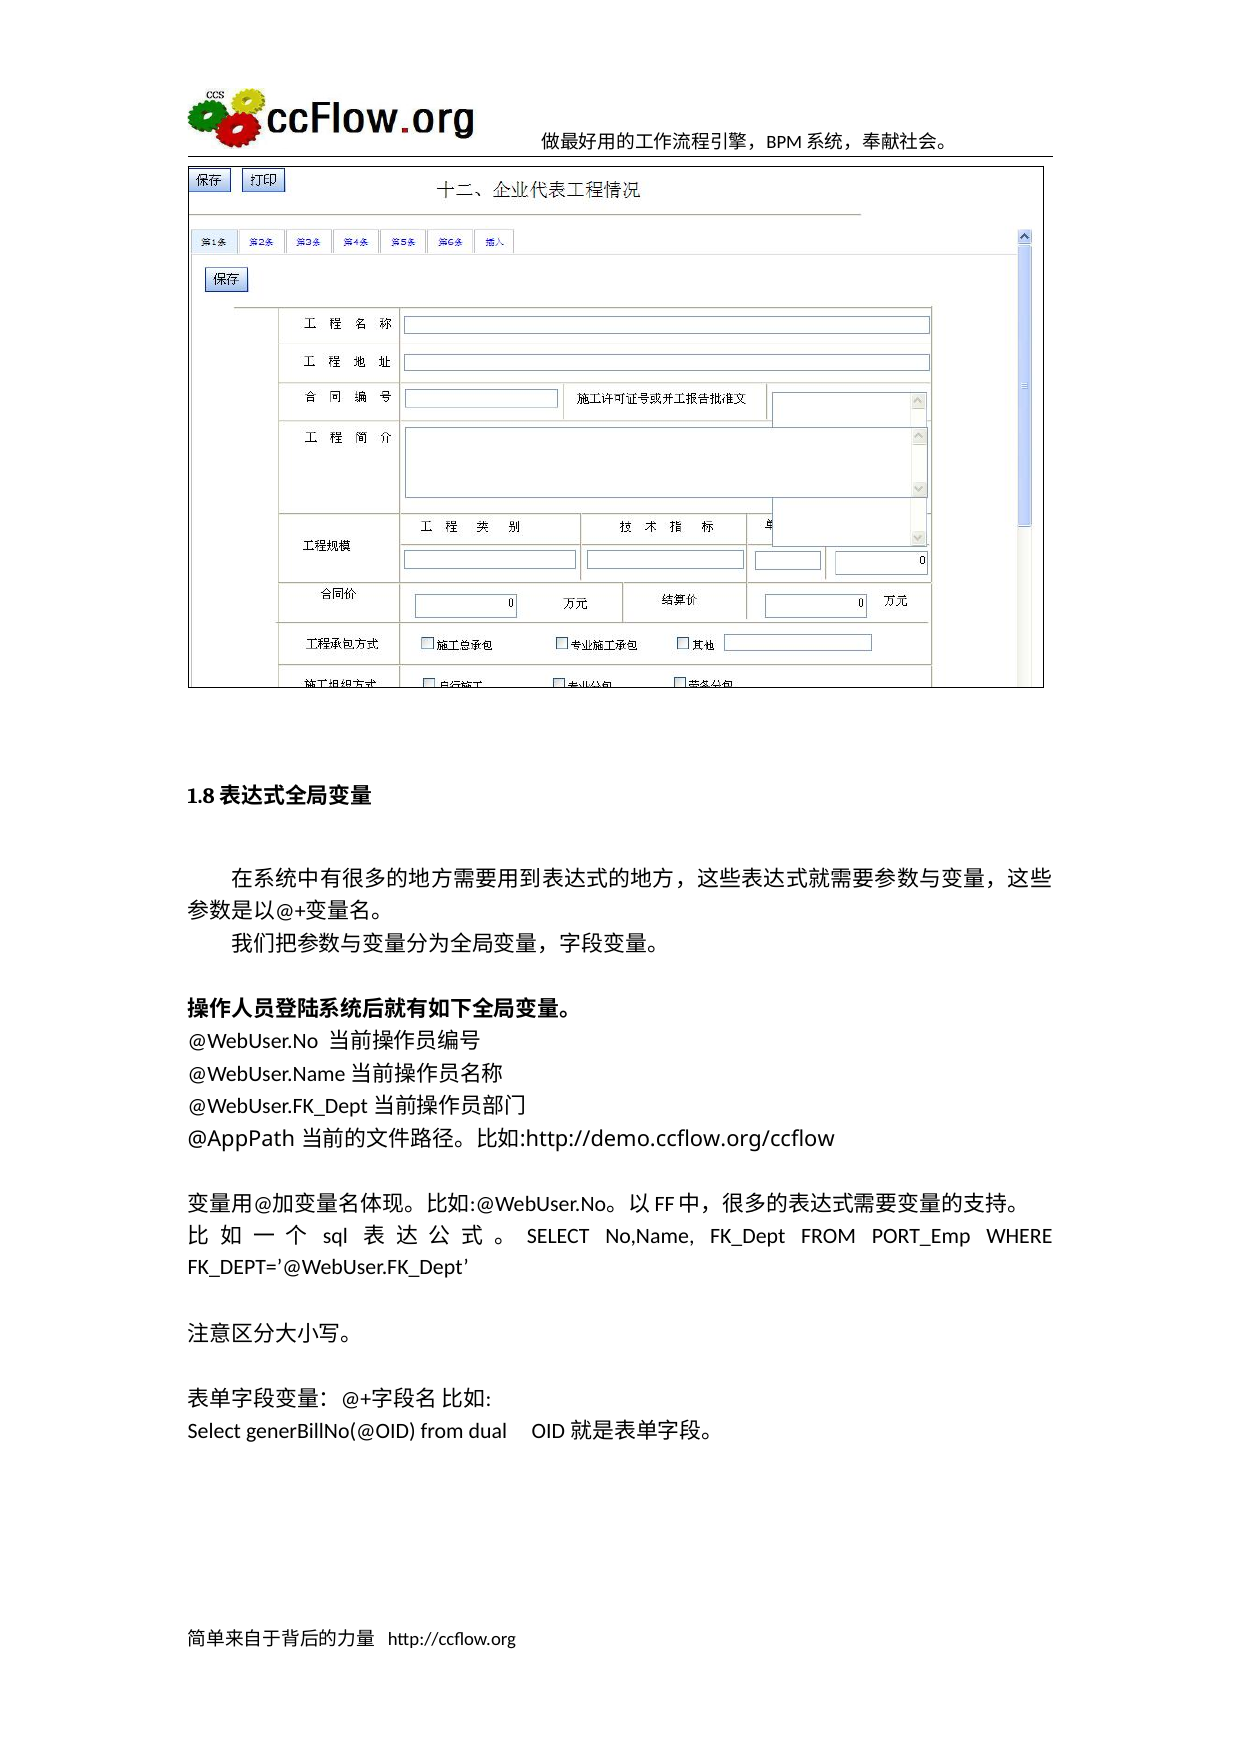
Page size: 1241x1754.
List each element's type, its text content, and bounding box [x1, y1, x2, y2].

text 变量用@加变量名体现。比如:@WebUser.No。以FF中，很多的表达式需要变量的支持。 [187, 1185, 1053, 1218]
text Select generBillNo(@OID) from dual OID 就是表单字段。 [187, 1413, 1053, 1445]
picture [189, 167, 1043, 687]
text 表单字段变量：@+字段名 比如: [187, 1380, 1053, 1413]
subtitle 1.8表达式全局变量 [187, 778, 1053, 810]
picture [187, 88, 478, 149]
text 在系统中有很多的地方需要用到表达式的地方，这些表达式就需要参数与变量，这些参数是以@+变量名。 [187, 860, 1053, 925]
text @WebUser.No 当前操作员编号 [187, 1023, 1053, 1055]
text 比如一个sql表达公式。SELECT No,Name, FK_Dept FROM PORT_Emp WHERE FK_DEPT=’@WebUser.FK_Dept’ [187, 1218, 1053, 1283]
text 注意区分大小写。 [187, 1315, 1053, 1348]
text @AppPath 当前的文件路径。比如:http://demo.ccflow.org/ccflow [187, 1120, 1053, 1153]
text 操作人员登陆系统后就有如下全局变量。 [187, 990, 1053, 1023]
text @WebUser.Name 当前操作员名称 [187, 1055, 1053, 1088]
text 我们把参数与变量分为全局变量，字段变量。 [187, 925, 1053, 958]
text @WebUser.FK_Dept 当前操作员部门 [187, 1088, 1053, 1120]
